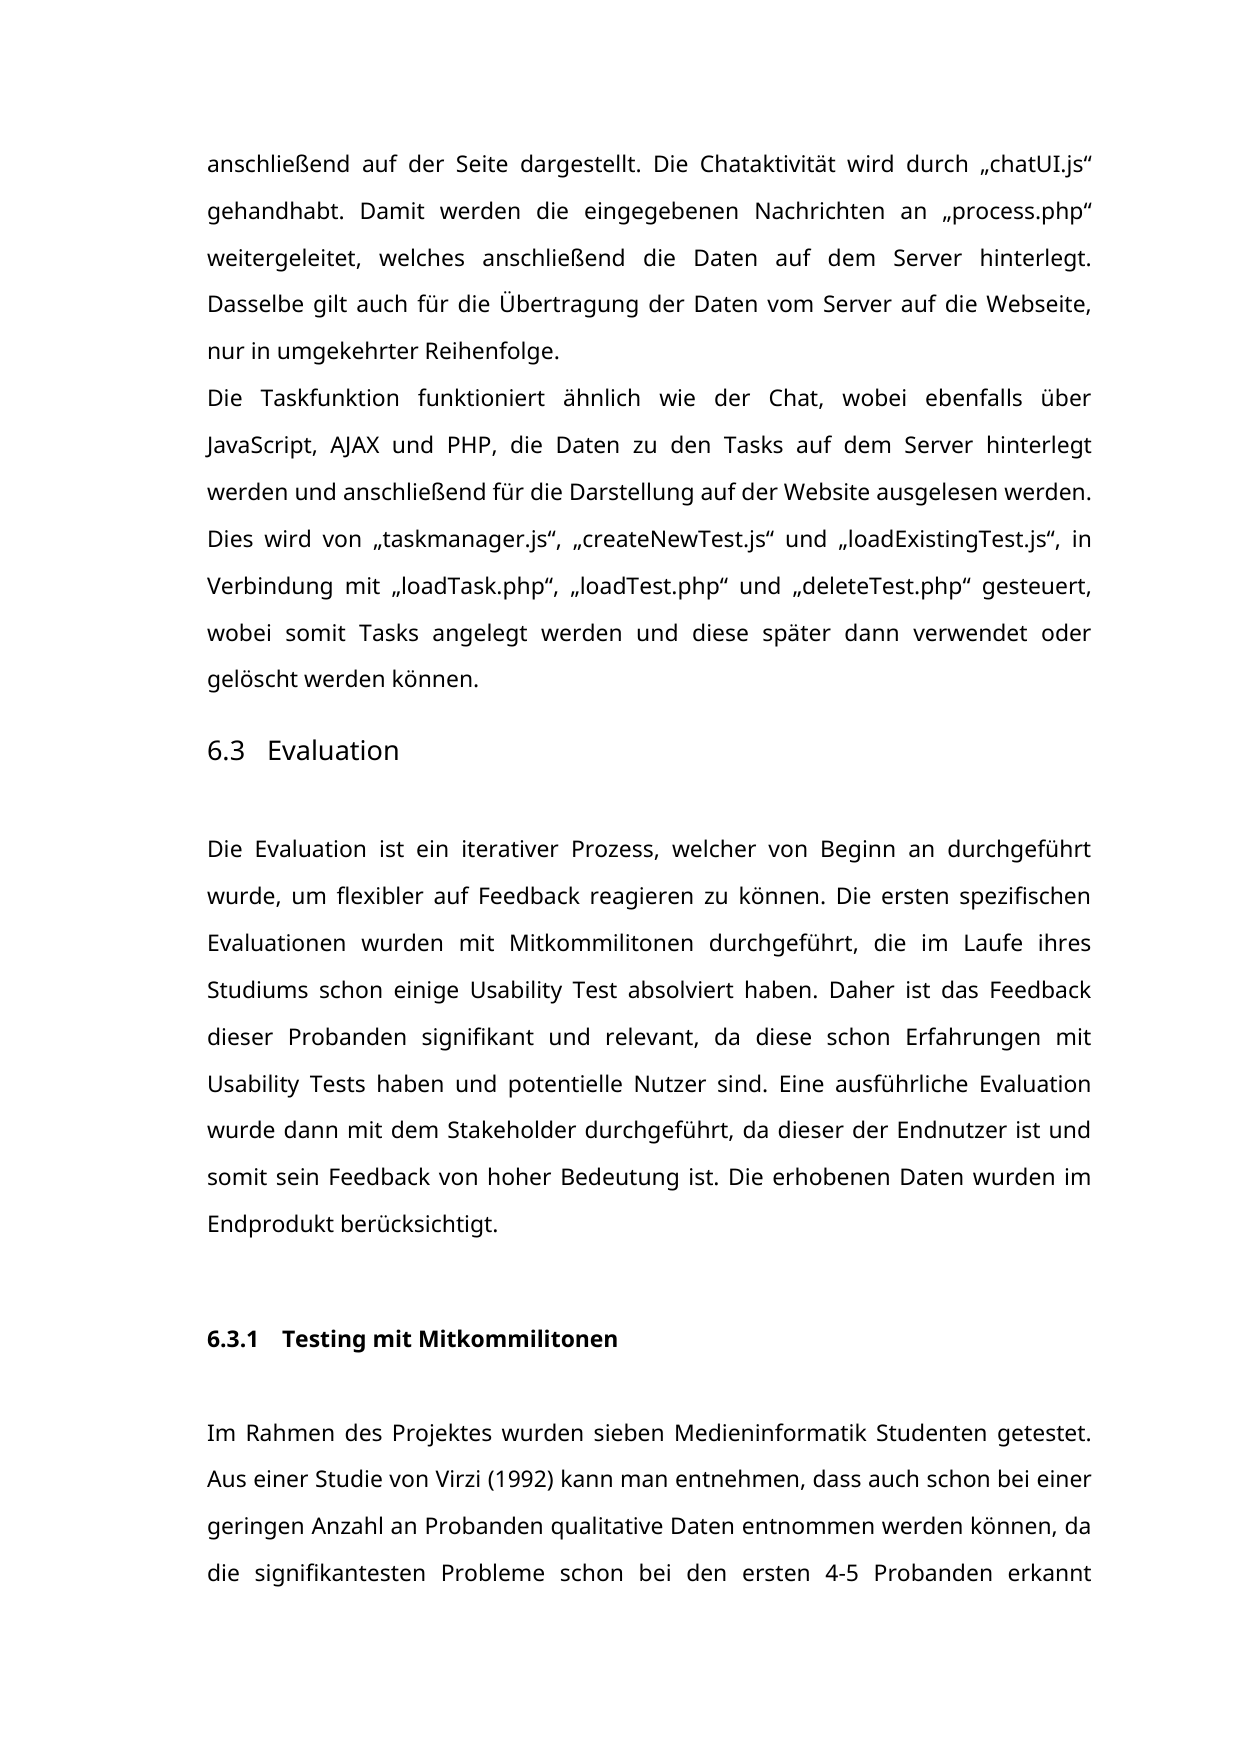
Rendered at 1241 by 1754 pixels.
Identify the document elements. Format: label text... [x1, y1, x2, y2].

subtitle Testing mit Mitkommilitonen [207, 1323, 1092, 1354]
text Die Evaluation ist ein iterativer Prozess, welcher von Beginn an durchgeführt wurde, um flexibler auf Feedback reagieren zu können. Die ersten spezifischen Evaluationen wurden mit Mitkommilitonen durchgeführt, die im Laufe ihres Studiums schon einige Usability Test absolviert haben. Daher ist das Feedback dieser Probanden signifikant und relevant, da diese schon Erfahrungen mit Usability Tests haben und potentielle Nutzer sind. Eine ausführliche Evaluation wurde dann mit dem Stakeholder durchgeführt, da dieser der Endnutzer ist und somit sein Feedback von hoher Bedeutung ist. Die erhobenen Daten wurden im Endprodukt berücksichtigt. [207, 833, 1092, 1239]
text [207, 148, 1092, 366]
text Die Taskfunktion funktioniert ähnlich wie der Chat, wobei ebenfalls über JavaScript, AJAX und PHP, die Daten zu den Tasks auf dem Server hinterlegt werden und anschließend für die Darstellung auf der Website ausgelesen werden. Dies wird von „taskmanager.js“, „createNewTest.js“ und „loadExistingTest.js“, in Verbindung mit „loadTask.php“, „loadTest.php“ und „deleteTest.php“ gesteuert, wobei somit Tasks angelegt werden und diese später dann verwendet oder gelöscht werden können. [207, 382, 1092, 694]
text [207, 1417, 1092, 1588]
subtitle Evaluation [207, 731, 1092, 768]
